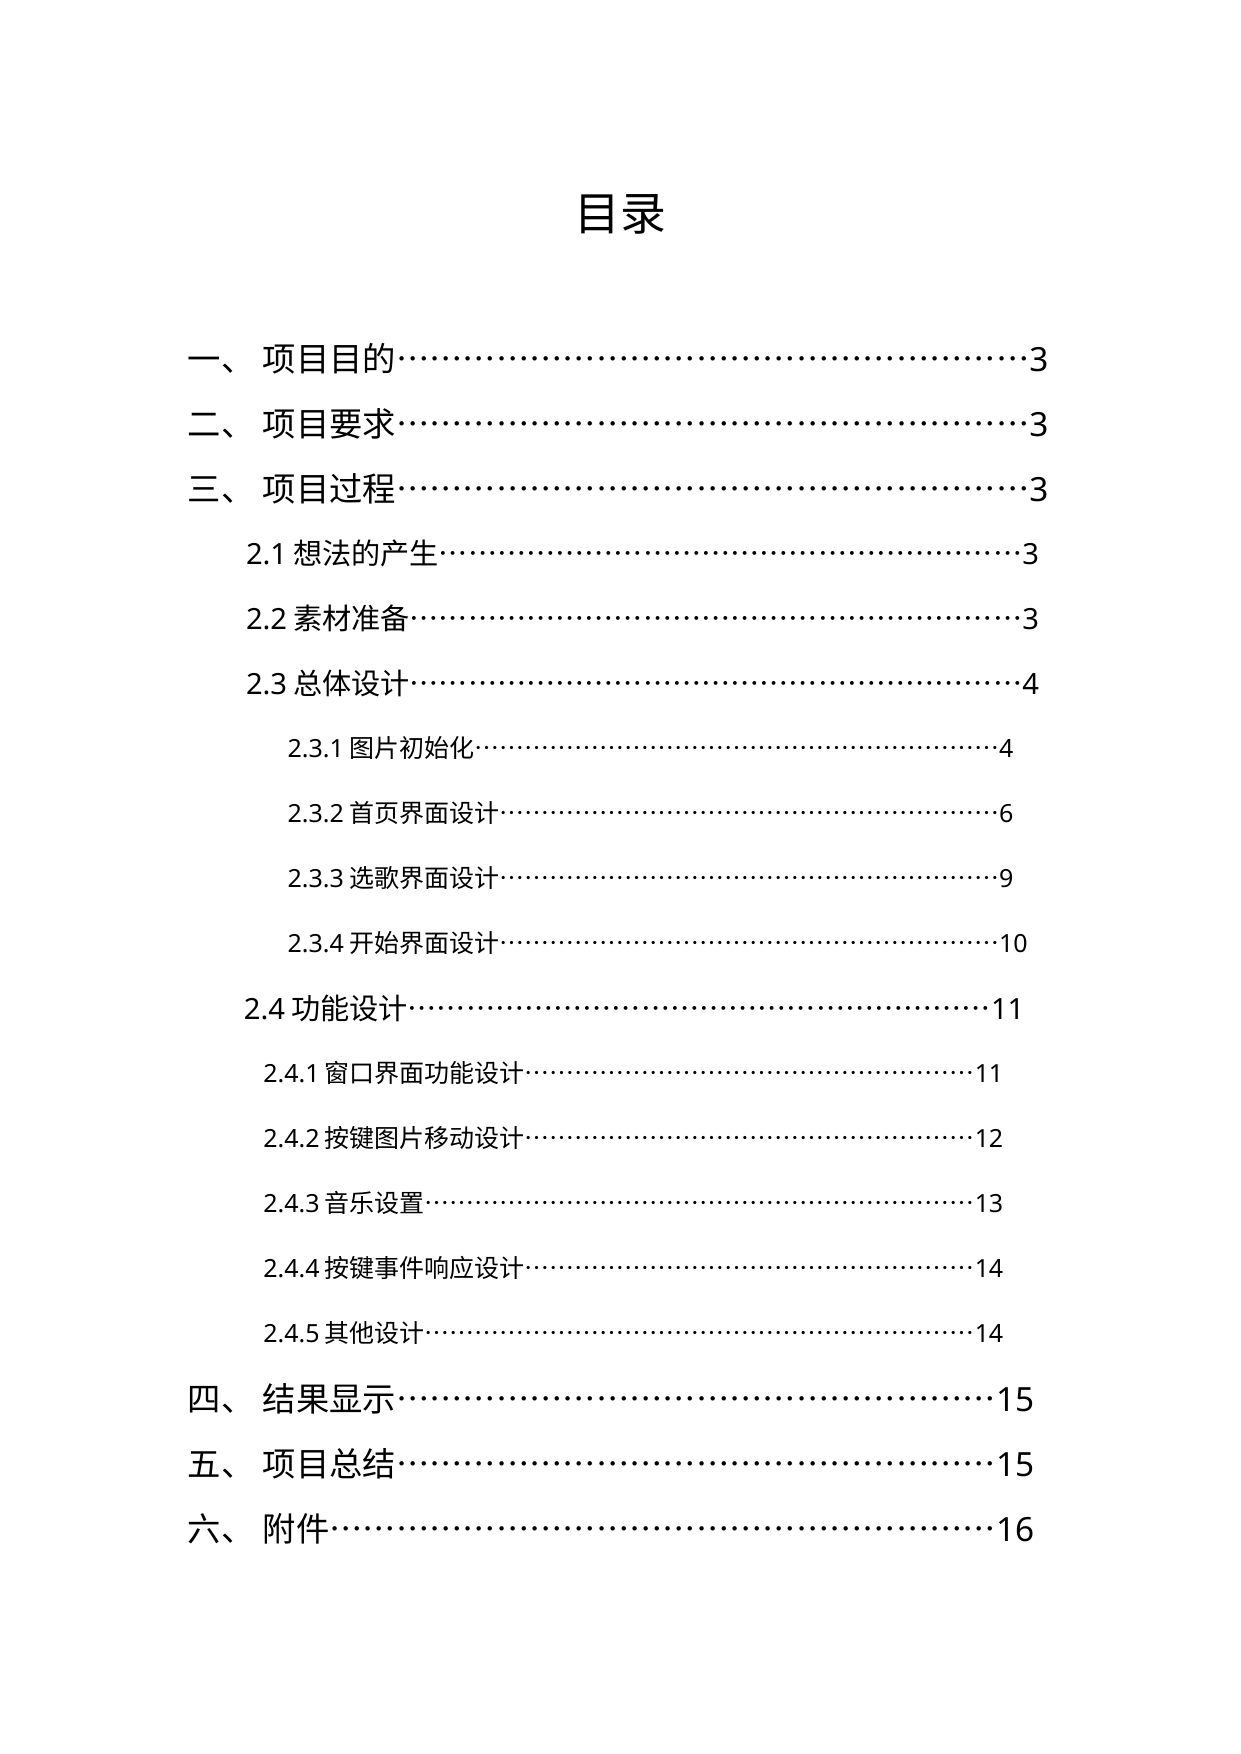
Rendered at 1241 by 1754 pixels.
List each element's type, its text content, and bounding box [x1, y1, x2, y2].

text 2.3.2首页界面设计……………………………………………………6 [187, 779, 1053, 844]
text 2.4.5其他设计…………………………………………………………14 [187, 1299, 1053, 1364]
list 项目总结………………………………………………15 [187, 1429, 1053, 1494]
text 2.1想法的产生……………………………………………………3 [187, 519, 1053, 584]
text 2.3.1图片初始化………………………………………………………4 [187, 714, 1053, 779]
text 2.4.3音乐设置…………………………………………………………13 [187, 1169, 1053, 1234]
text 2.4.2按键图片移动设计………………………………………………12 [187, 1104, 1053, 1169]
text 目录 [187, 162, 1053, 259]
text 2.3总体设计………………………………………………………4 [187, 649, 1053, 714]
list 结果显示………………………………………………15 [187, 1364, 1053, 1429]
text 2.4.4按键事件响应设计………………………………………………14 [187, 1234, 1053, 1299]
list 项目要求…………………………………………………3 [187, 389, 1053, 454]
list 项目目的…………………………………………………3 [187, 324, 1053, 389]
list 附件……………………………………………………16 [187, 1494, 1053, 1559]
text 2.3.4开始界面设计……………………………………………………10 [187, 909, 1053, 974]
list 项目过程…………………………………………………3 [187, 454, 1053, 519]
text 2.2素材准备………………………………………………………3 [187, 584, 1053, 649]
text 2.4功能设计……………………………………………………11 [187, 974, 1053, 1039]
text 2.4.1窗口界面功能设计………………………………………………11 [187, 1039, 1053, 1104]
text 2.3.3选歌界面设计……………………………………………………9 [187, 844, 1053, 909]
